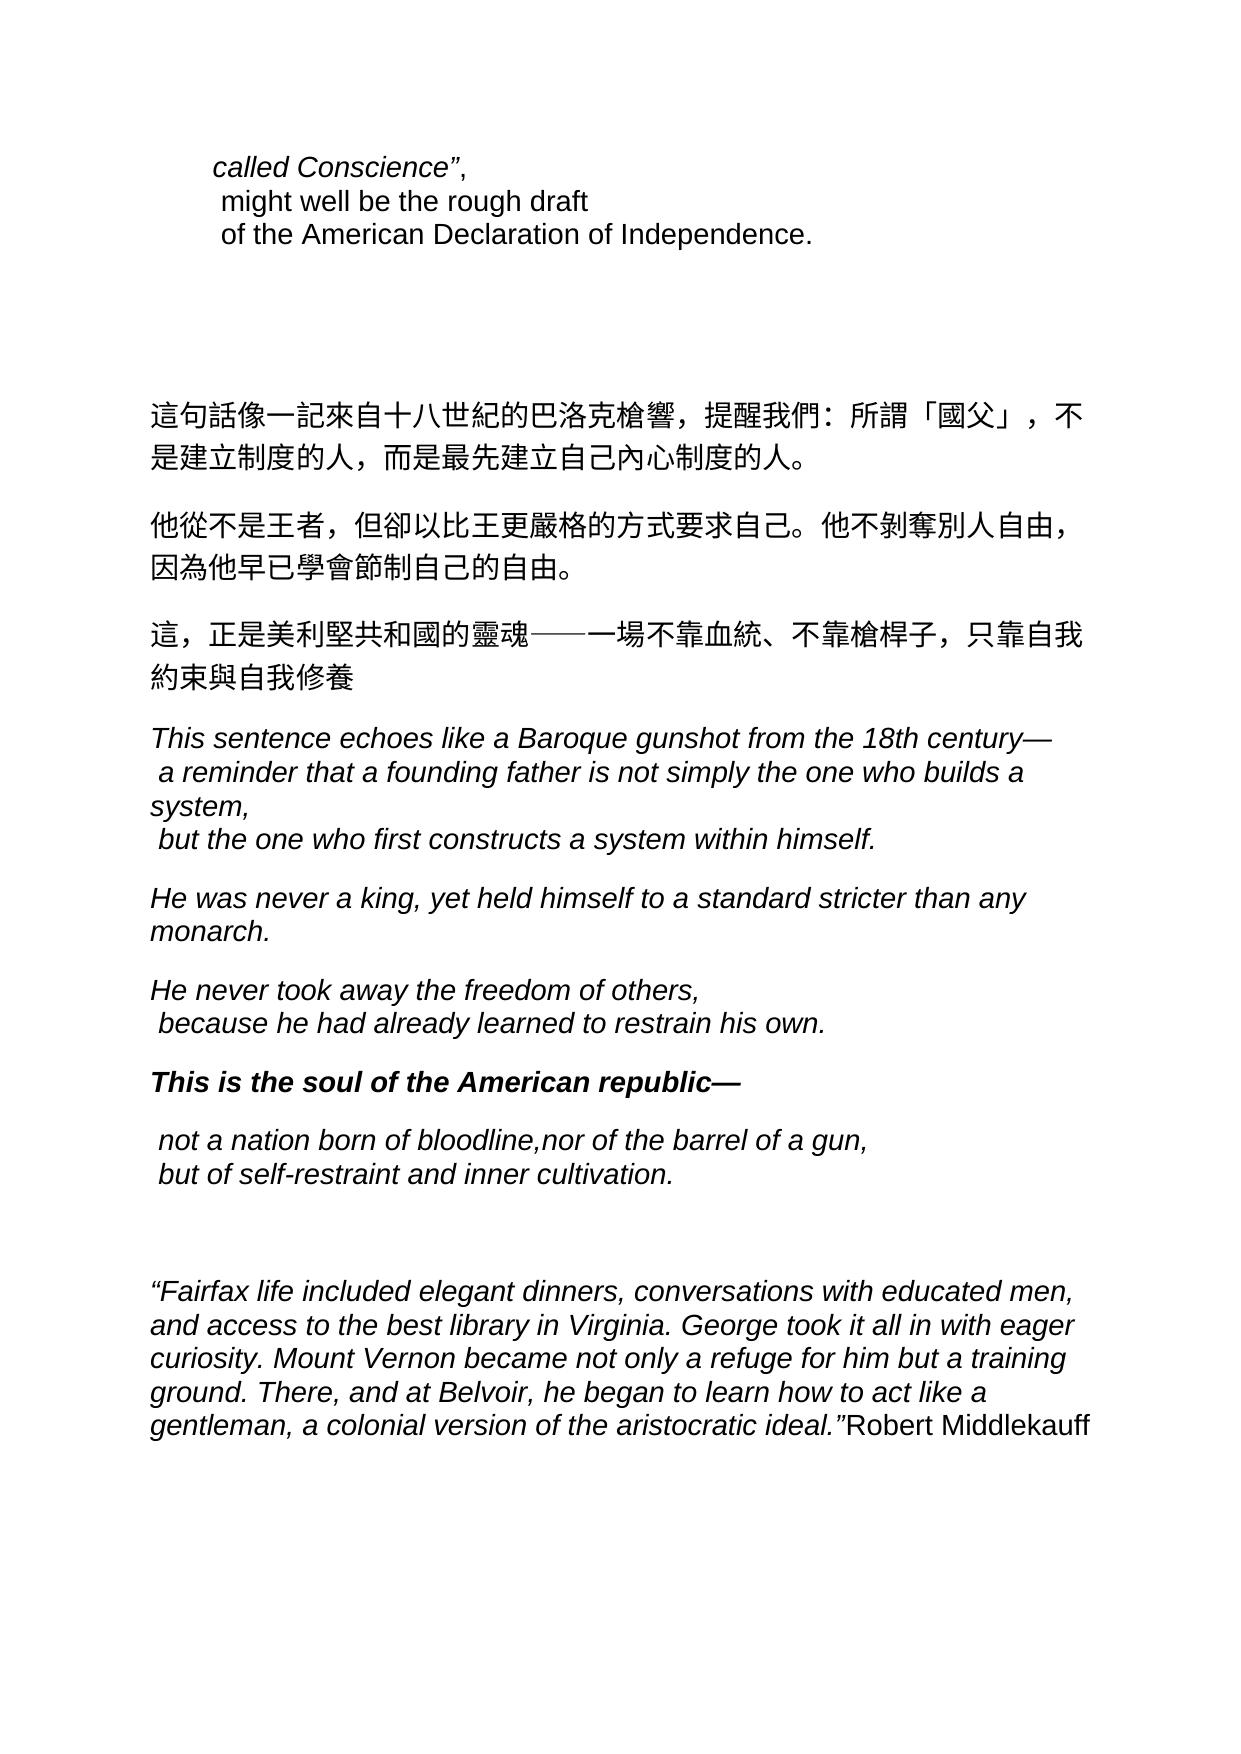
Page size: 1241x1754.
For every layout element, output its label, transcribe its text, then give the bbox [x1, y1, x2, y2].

text 這，正是美利堅共和國的靈魂——一場不靠血統、不靠槍桿子，只靠自我約束與自我修養 [150, 612, 1090, 696]
text This sentence echoes like a Baroque gunshot from the 18th century— a reminder that a founding father is not simply the one who builds a system, but the one who first constructs a system within himself. [150, 721, 1090, 856]
text “Fairfax life included elegant dinners, conversations with educated men, and access to the best library in Virginia. George took it all in with eager curiosity. Mount Vernon became not only a refuge for him but a training ground. There, and at Belvoir, he began to learn how to act like a gentleman, a colonial version of the aristocratic ideal.”Robert Middlekauff [150, 1274, 1090, 1442]
text 他從不是王者，但卻以比王更嚴格的方式要求自己。他不剝奪別人自由，因為他早已學會節制自己的自由。 [150, 502, 1090, 587]
text This is the soul of the American republic— [150, 1065, 1090, 1098]
text 這句話像一記來自十八世紀的巴洛克槍響，提醒我們：所謂「國父」，不是建立制度的人，而是最先建立自己內心制度的人。 [150, 393, 1090, 477]
text He never took away the freedom of others, because he had already learned to restrain his own. [150, 973, 1090, 1040]
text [212, 150, 1028, 251]
text not a nation born of bloodline,nor of the barrel of a gun, but of self-restraint and inner cultivation. [150, 1123, 1090, 1190]
text He was never a king, yet held himself to a standard stricter than any monarch. [150, 881, 1090, 948]
